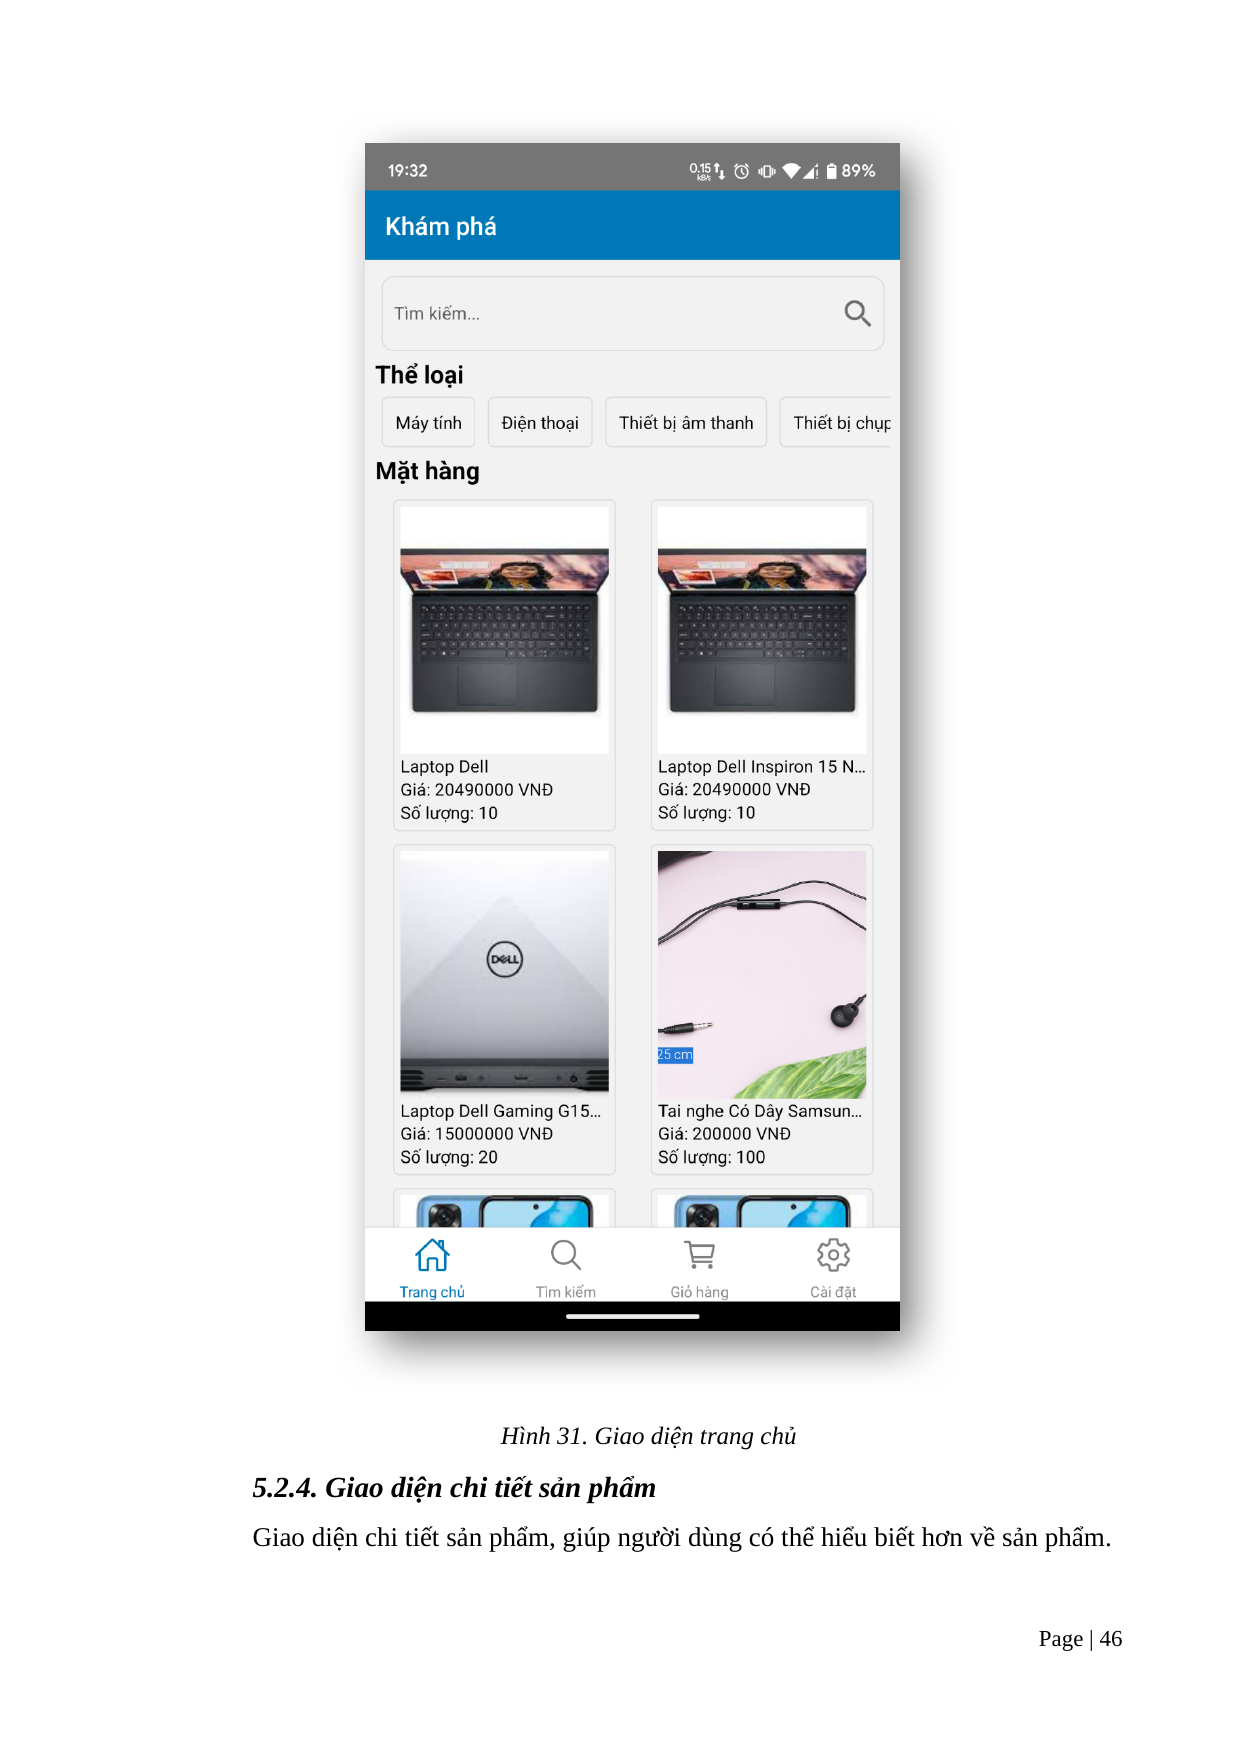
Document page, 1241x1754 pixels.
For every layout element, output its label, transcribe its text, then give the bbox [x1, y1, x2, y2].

picture [486, 222, 495, 235]
picture [471, 217, 475, 234]
text Giao diện chi tiết sản phẩm, giúp người dùng có thể hiểu biết hơn về sản phẩm. [177, 1521, 1122, 1552]
picture [443, 222, 448, 234]
picture [416, 220, 426, 235]
picture [365, 143, 900, 190]
text Hình 31. Giao diện trang chủ [177, 1421, 1122, 1449]
picture [477, 222, 482, 234]
picture [365, 260, 900, 1331]
subtitle 5.2.4. Giao diện chi tiết sản phẩm [177, 1470, 1122, 1504]
picture [387, 218, 399, 234]
picture [458, 222, 468, 239]
picture [403, 217, 407, 234]
picture [408, 222, 413, 234]
picture [435, 222, 441, 234]
